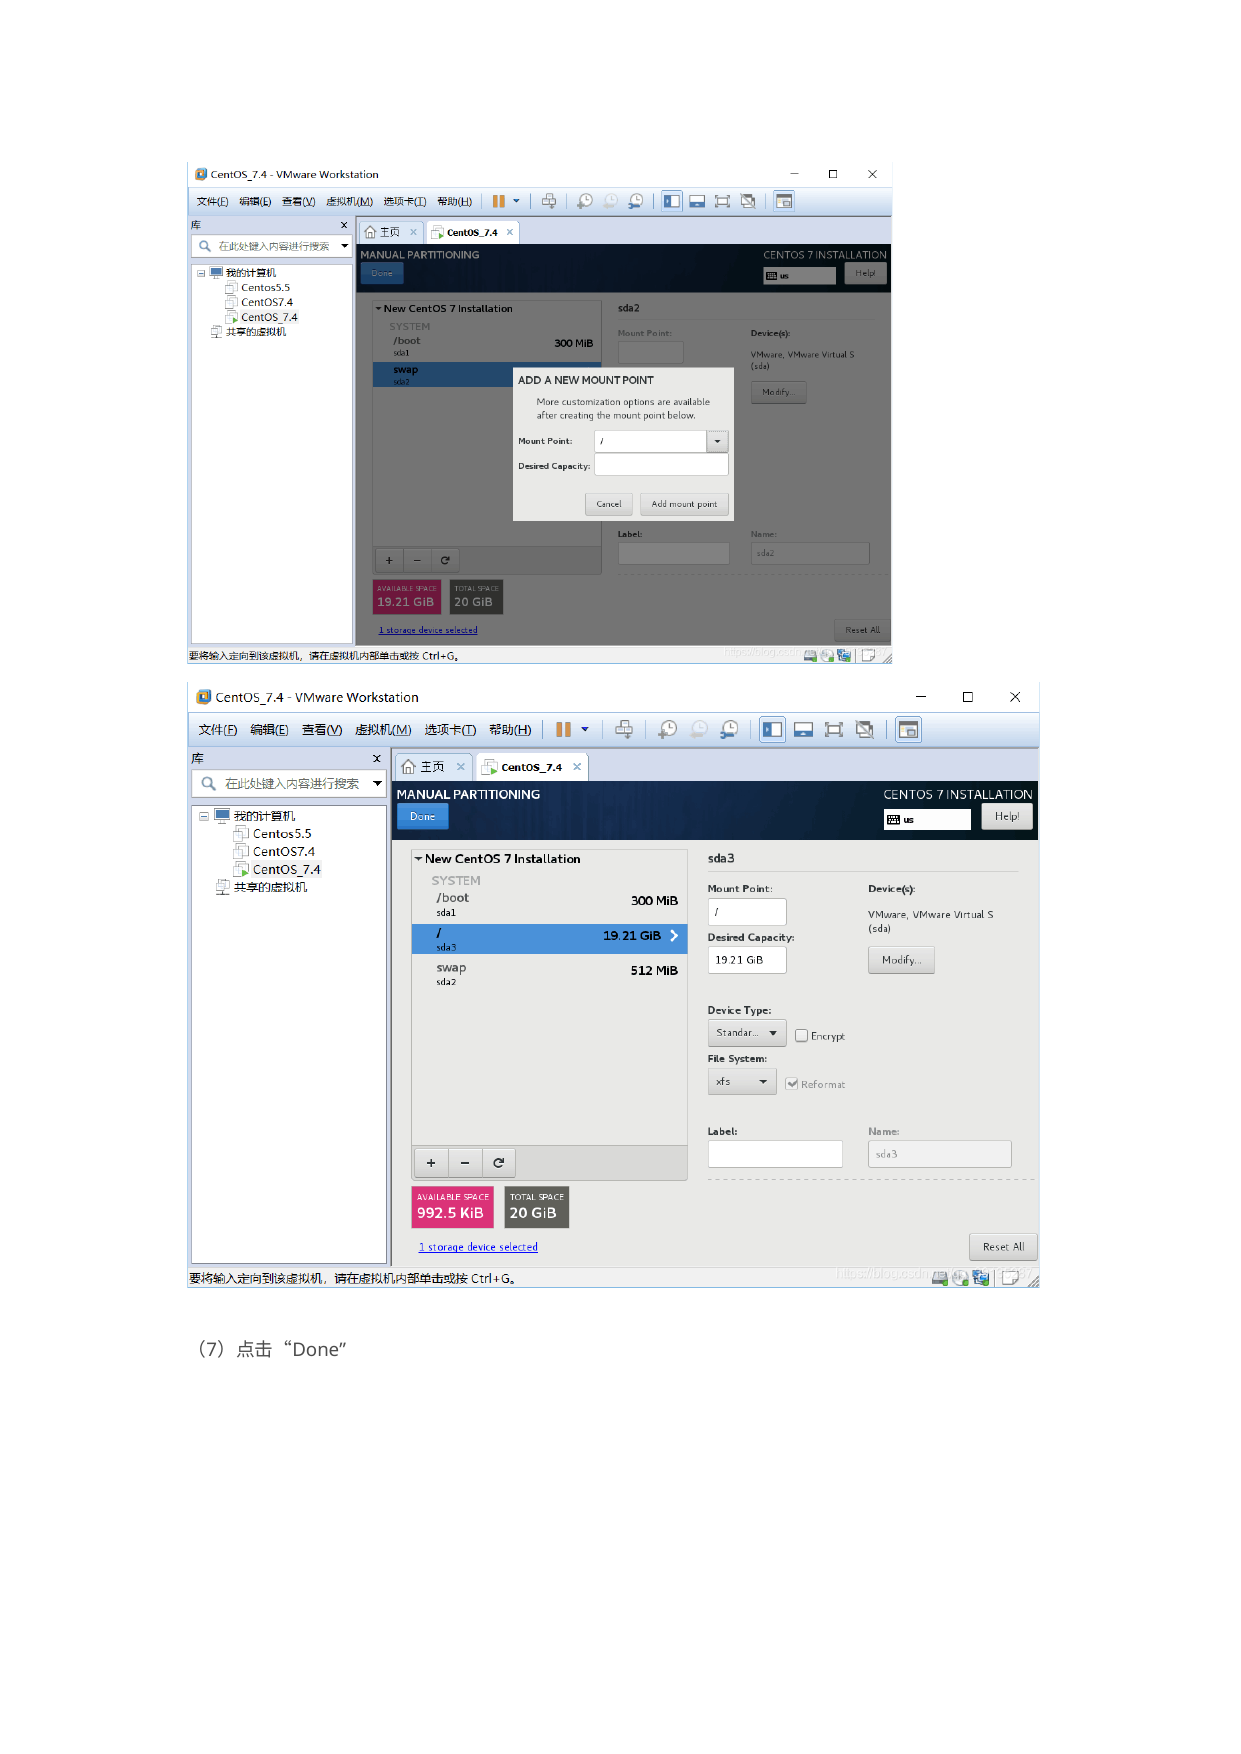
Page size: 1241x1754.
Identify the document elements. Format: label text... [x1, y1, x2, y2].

picture [187, 682, 1040, 1288]
text （7）点击“Done” [187, 1332, 1053, 1364]
picture [187, 162, 893, 664]
